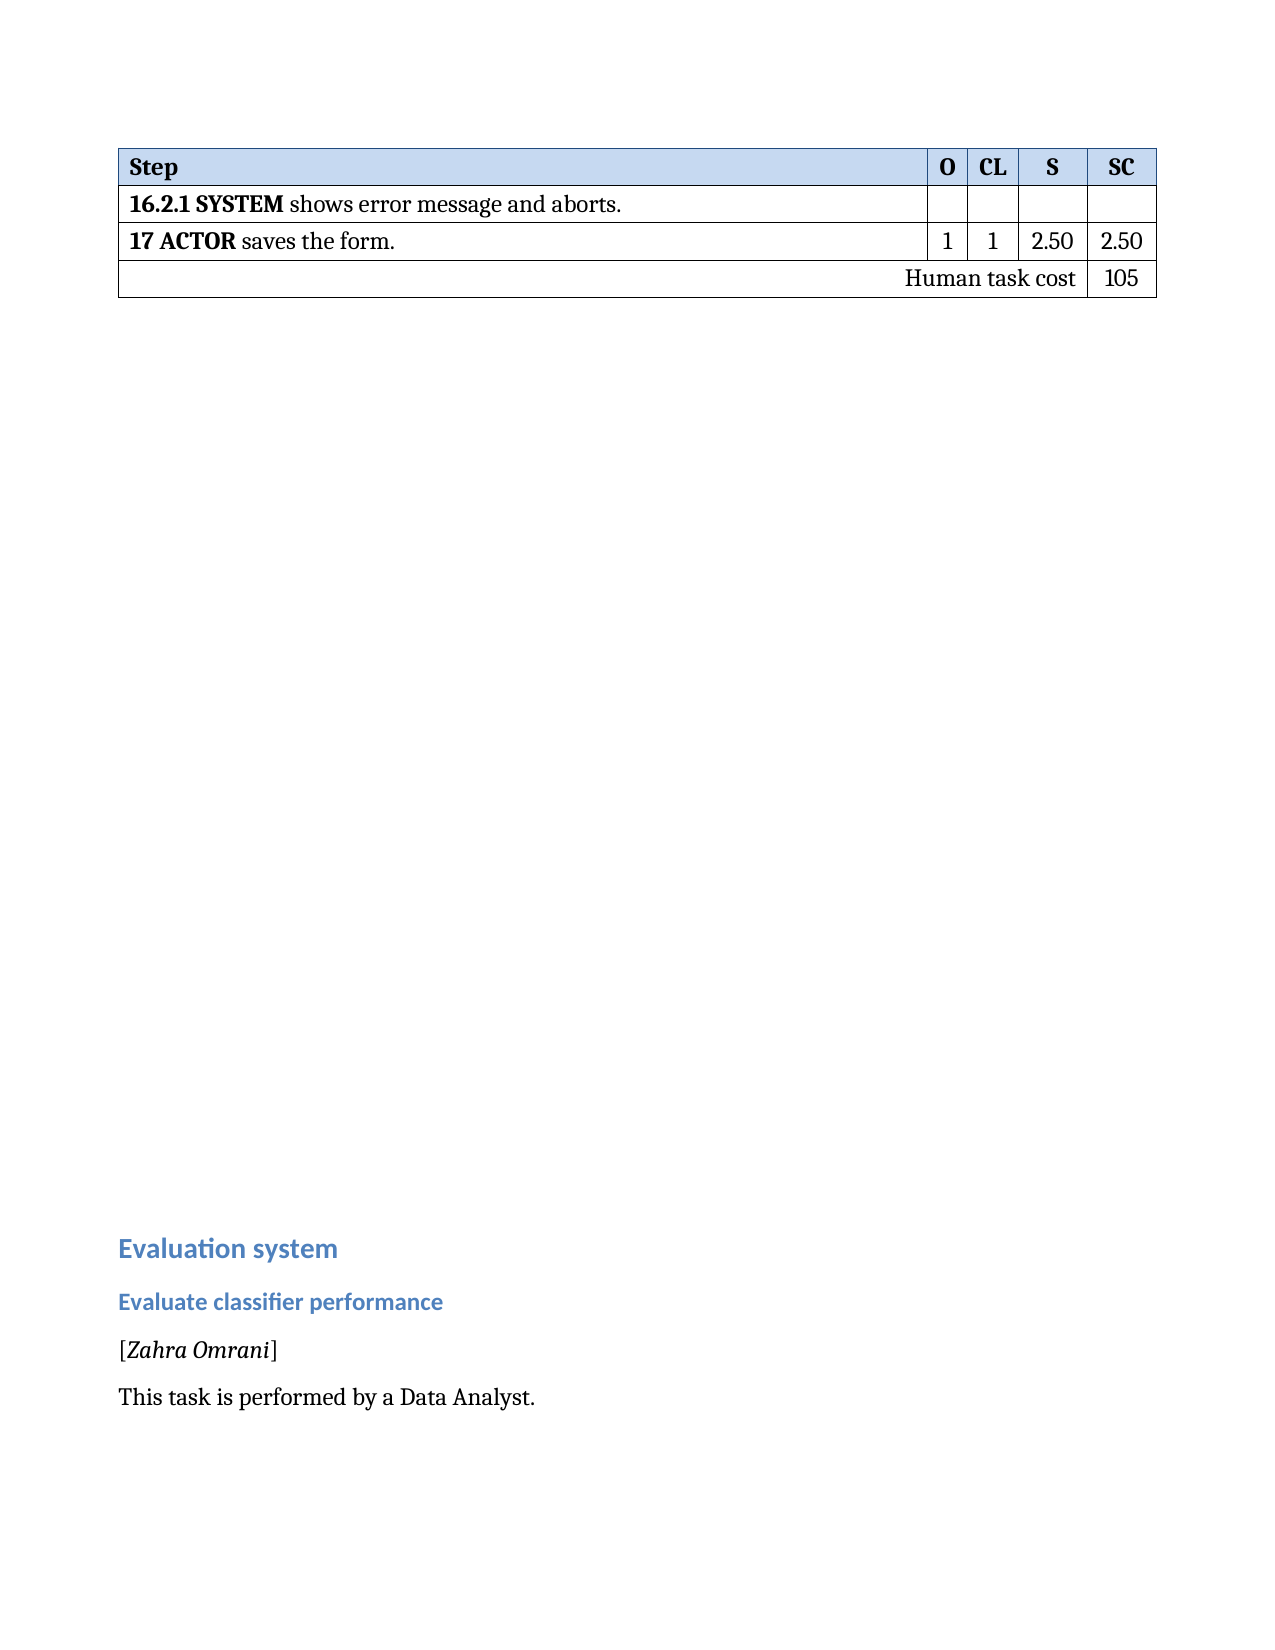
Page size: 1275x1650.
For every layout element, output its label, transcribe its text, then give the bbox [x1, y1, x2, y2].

table_cell 16.2.1 SYSTEM shows error message and aborts. [119, 186, 927, 222]
table_header CL [968, 149, 1018, 185]
table_header O [928, 149, 967, 185]
table_cell 1 [928, 223, 967, 259]
text This task is performed by a Data Analyst. [118, 1383, 1157, 1412]
table_cell 2.50 [1019, 223, 1087, 259]
table_header Step [119, 149, 927, 185]
table_header S [1019, 149, 1087, 185]
text [Zahra Omrani] [118, 1336, 1157, 1364]
table_cell Human task cost [119, 261, 1087, 297]
subtitle Evaluate classifier performance [118, 1287, 1157, 1317]
table_header SC [1088, 149, 1156, 185]
subtitle Evaluation system [118, 1230, 1157, 1266]
table_cell [1088, 186, 1156, 222]
table_cell 105 [1088, 261, 1156, 297]
table_cell [1019, 186, 1087, 222]
table_cell 2.50 [1088, 223, 1156, 259]
table_cell [968, 186, 1018, 222]
table_cell 17 ACTOR saves the form. [119, 223, 927, 259]
table_cell [928, 186, 967, 222]
table_cell 1 [968, 223, 1018, 259]
